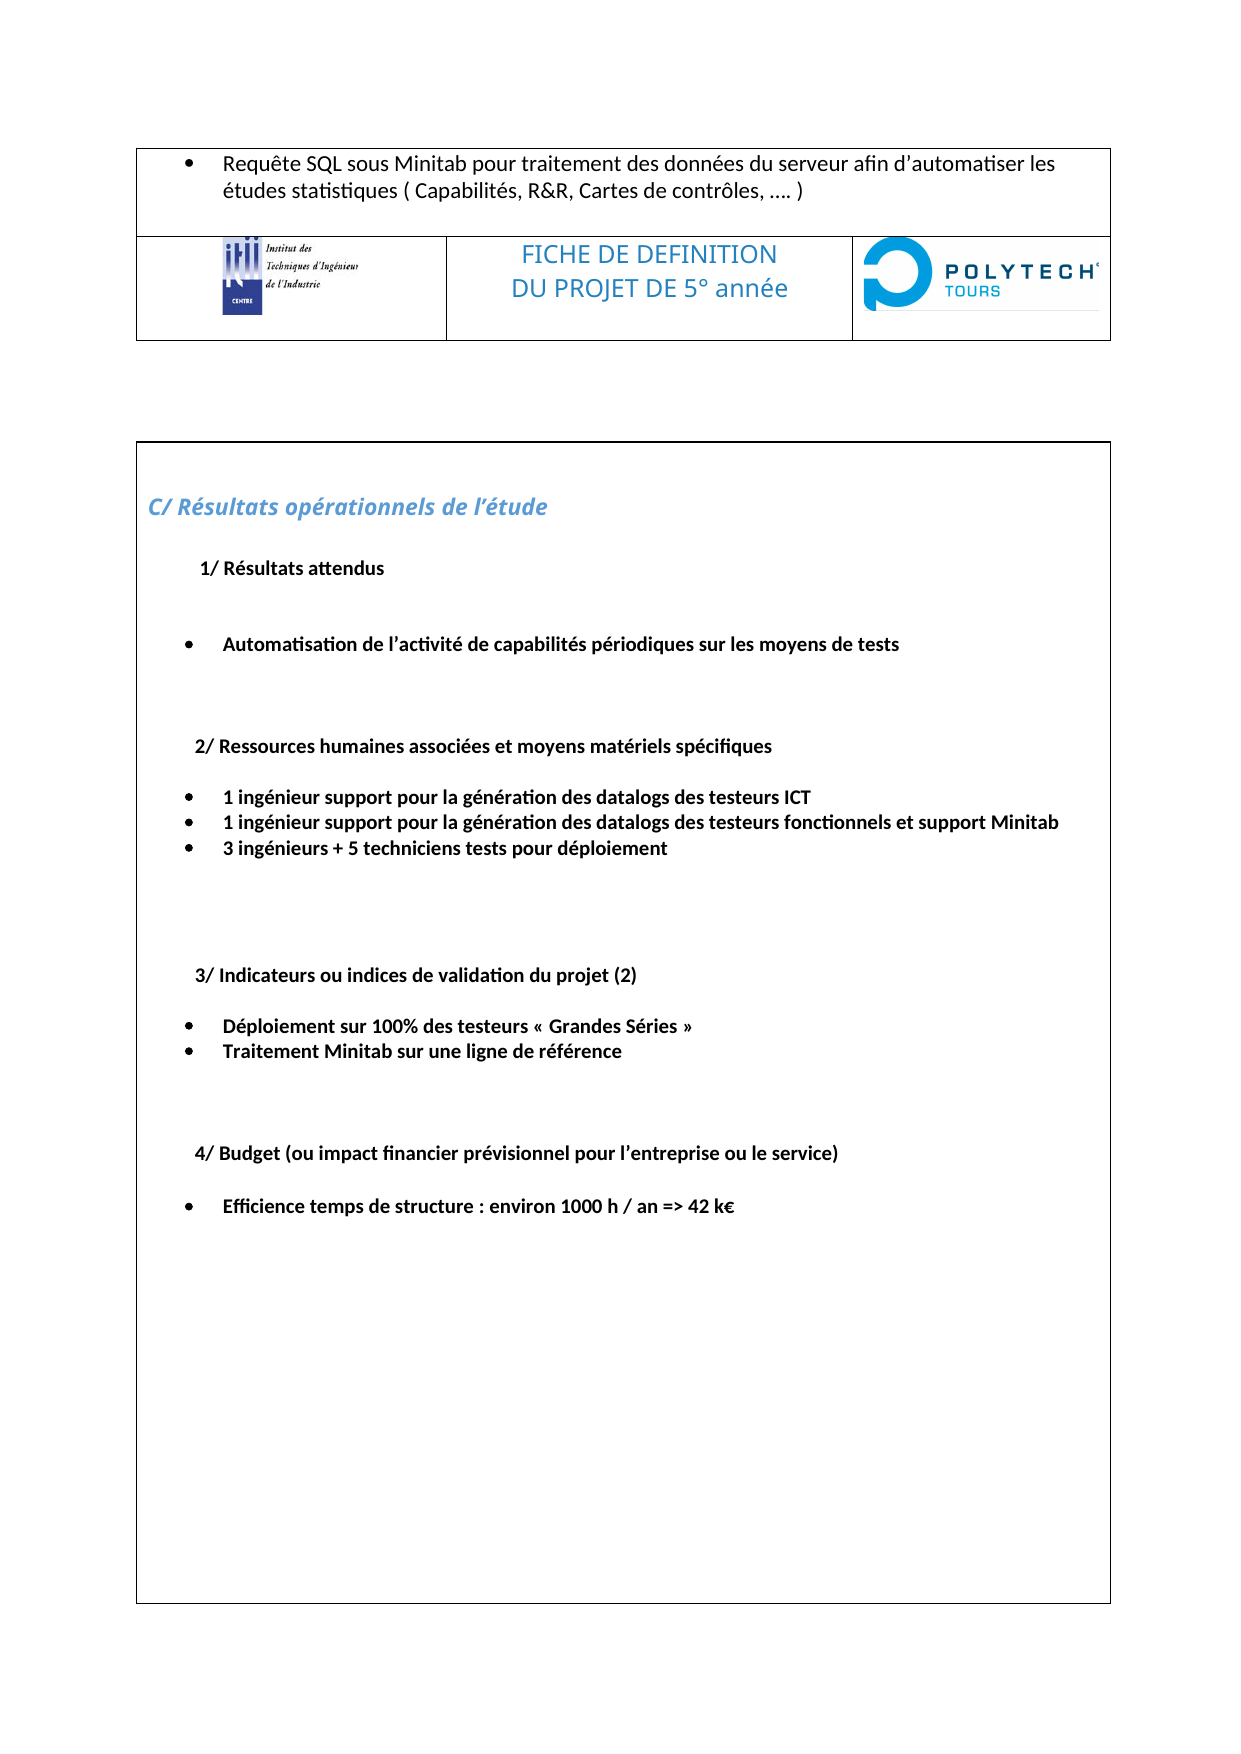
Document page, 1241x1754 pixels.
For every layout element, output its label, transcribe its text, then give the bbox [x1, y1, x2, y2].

table_cell [137, 237, 446, 339]
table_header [137, 443, 1110, 1603]
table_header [137, 149, 1110, 236]
picture [863, 304, 869, 311]
picture [863, 251, 918, 292]
table_cell FICHE DE DEFINITION DU PROJET DE 5° année [447, 237, 852, 339]
table_cell [853, 237, 1110, 339]
picture [877, 237, 1099, 311]
picture [863, 237, 885, 260]
